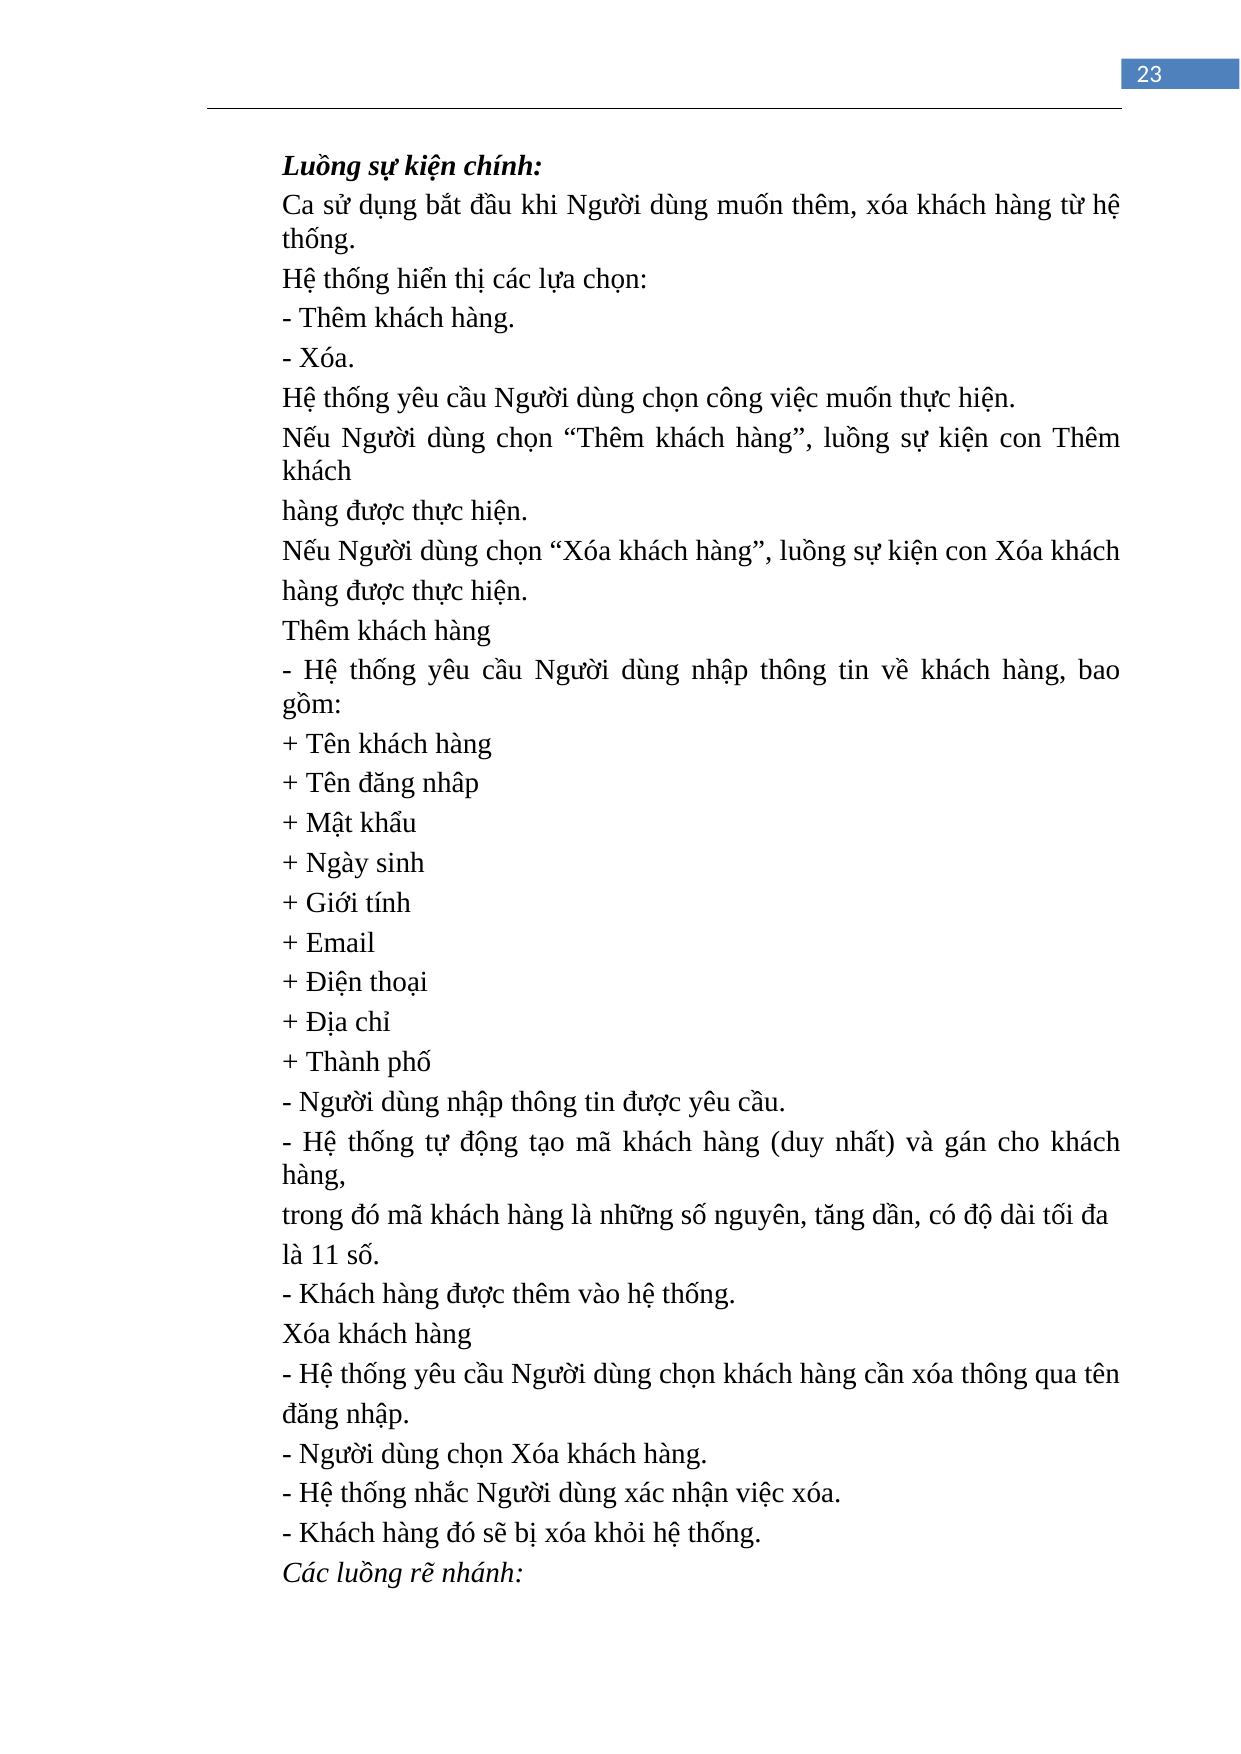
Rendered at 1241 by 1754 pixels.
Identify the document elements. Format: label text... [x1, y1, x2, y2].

text Nếu Người dùng chọn “Thêm khách hàng”, luồng sự kiện con Thêm khách [282, 420, 1122, 487]
text - Thêm khách hàng. [282, 301, 1122, 334]
text + Ngày sinh [282, 845, 1122, 879]
text Nếu Người dùng chọn “Xóa khách hàng”, luồng sự kiện con Xóa khách [282, 533, 1122, 567]
text - Hệ thống tự động tạo mã khách hàng (duy nhất) và gán cho khách hàng, [282, 1124, 1122, 1191]
text Hệ thống yêu cầu Người dùng chọn công việc muốn thực hiện. [282, 380, 1122, 414]
text - Hệ thống yêu cầu Người dùng nhập thông tin về khách hàng, bao gồm: [282, 652, 1122, 719]
text + Mật khẩu [282, 805, 1122, 839]
text - Người dùng chọn Xóa khách hàng. [282, 1436, 1122, 1469]
text + Tên khách hàng [282, 726, 1122, 759]
text - Xóa. [282, 340, 1122, 374]
text + Giới tính [282, 885, 1122, 918]
text - Hệ thống nhắc Người dùng xác nhận việc xóa. [282, 1476, 1122, 1509]
text trong đó mã khách hàng là những số nguyên, tăng dần, có độ dài tối đa [282, 1197, 1122, 1231]
text Ca sử dụng bắt đầu khi Người dùng muốn thêm, xóa khách hàng từ hệ thống. [282, 187, 1122, 254]
text hàng được thực hiện. [282, 493, 1122, 527]
text - Người dùng nhập thông tin được yêu cầu. [282, 1084, 1122, 1117]
text - Khách hàng được thêm vào hệ thống. [282, 1277, 1122, 1310]
text + Điện thoại [282, 964, 1122, 998]
text Xóa khách hàng [282, 1316, 1122, 1350]
text hàng được thực hiện. [282, 573, 1122, 606]
text + Tên đăng nhâp [282, 766, 1122, 799]
text + Địa chỉ [282, 1004, 1122, 1038]
text Luồng sự kiện chính: [282, 148, 1122, 181]
text + Thành phố [282, 1044, 1122, 1078]
text - Khách hàng đó sẽ bị xóa khỏi hệ thống. [282, 1515, 1122, 1549]
text đăng nhập. [282, 1396, 1122, 1429]
text Hệ thống hiển thị các lựa chọn: [282, 261, 1122, 294]
text Các luồng rẽ nhánh: [282, 1555, 1122, 1589]
text + Email [282, 925, 1122, 958]
text Thêm khách hàng [282, 613, 1122, 646]
text là 11 số. [282, 1237, 1122, 1270]
text - Hệ thống yêu cầu Người dùng chọn khách hàng cần xóa thông qua tên [282, 1356, 1122, 1390]
